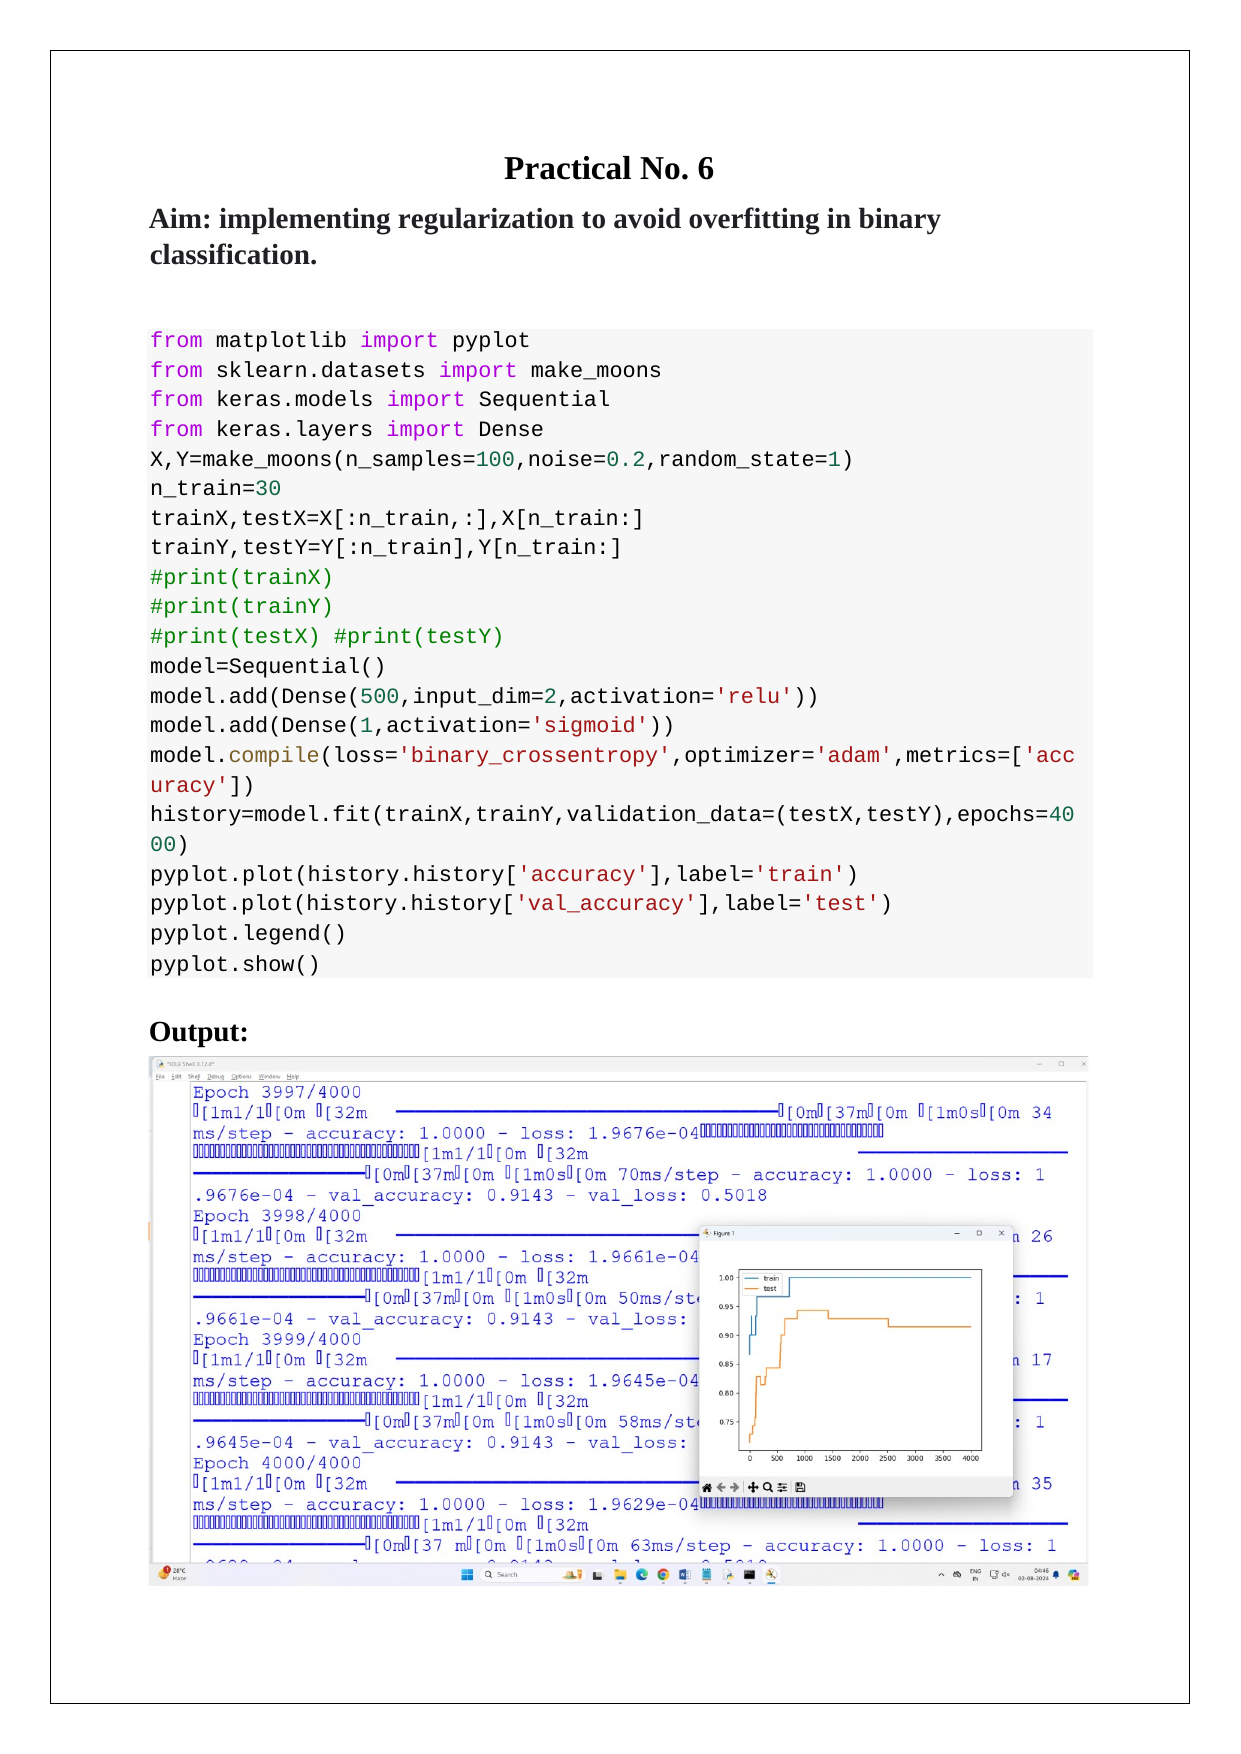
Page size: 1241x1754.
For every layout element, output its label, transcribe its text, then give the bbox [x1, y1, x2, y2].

subtitle Aim: implementing regularization to avoid overfitting in binary classification. [148, 201, 943, 270]
text Output: [148, 1014, 1182, 1048]
subtitle Practical No. 6 [504, 148, 1182, 187]
picture [148, 1056, 1089, 1586]
